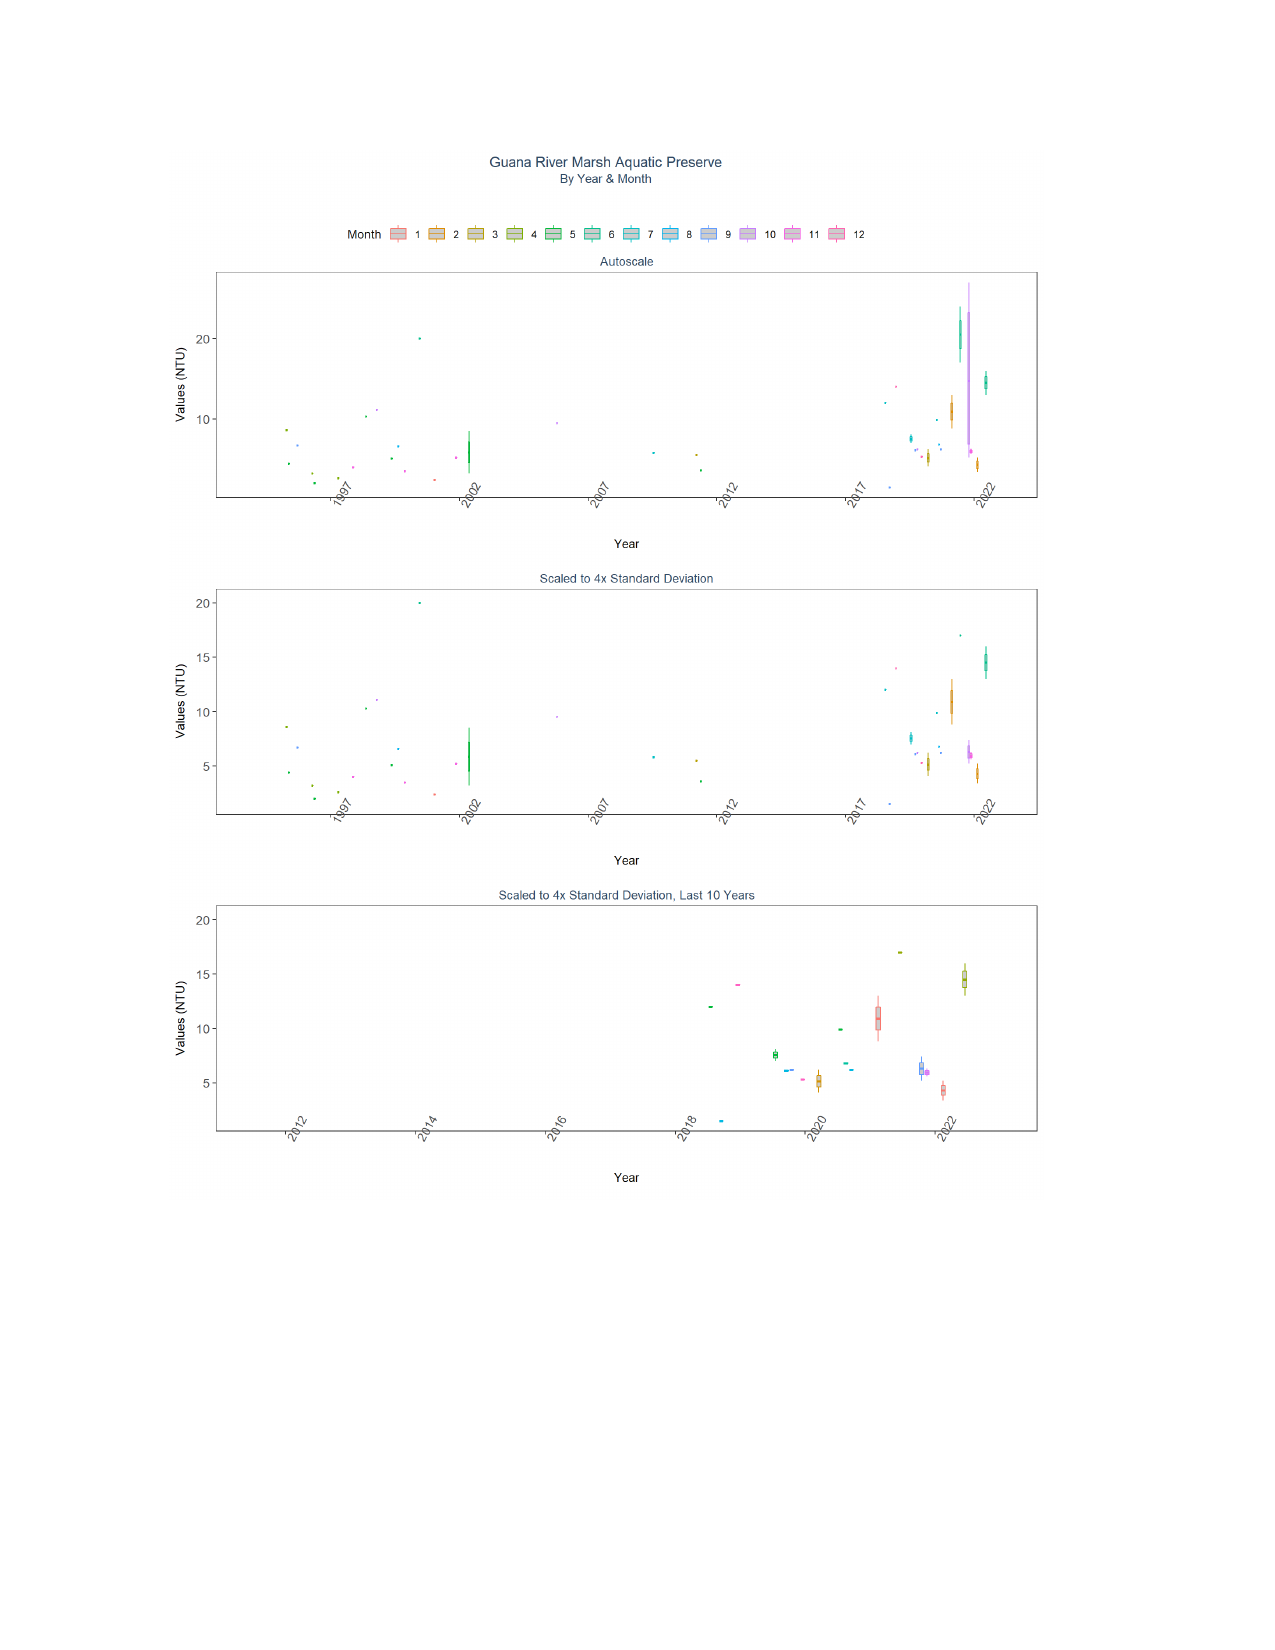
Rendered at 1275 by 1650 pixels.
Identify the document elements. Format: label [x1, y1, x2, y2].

picture [168, 150, 1044, 1200]
